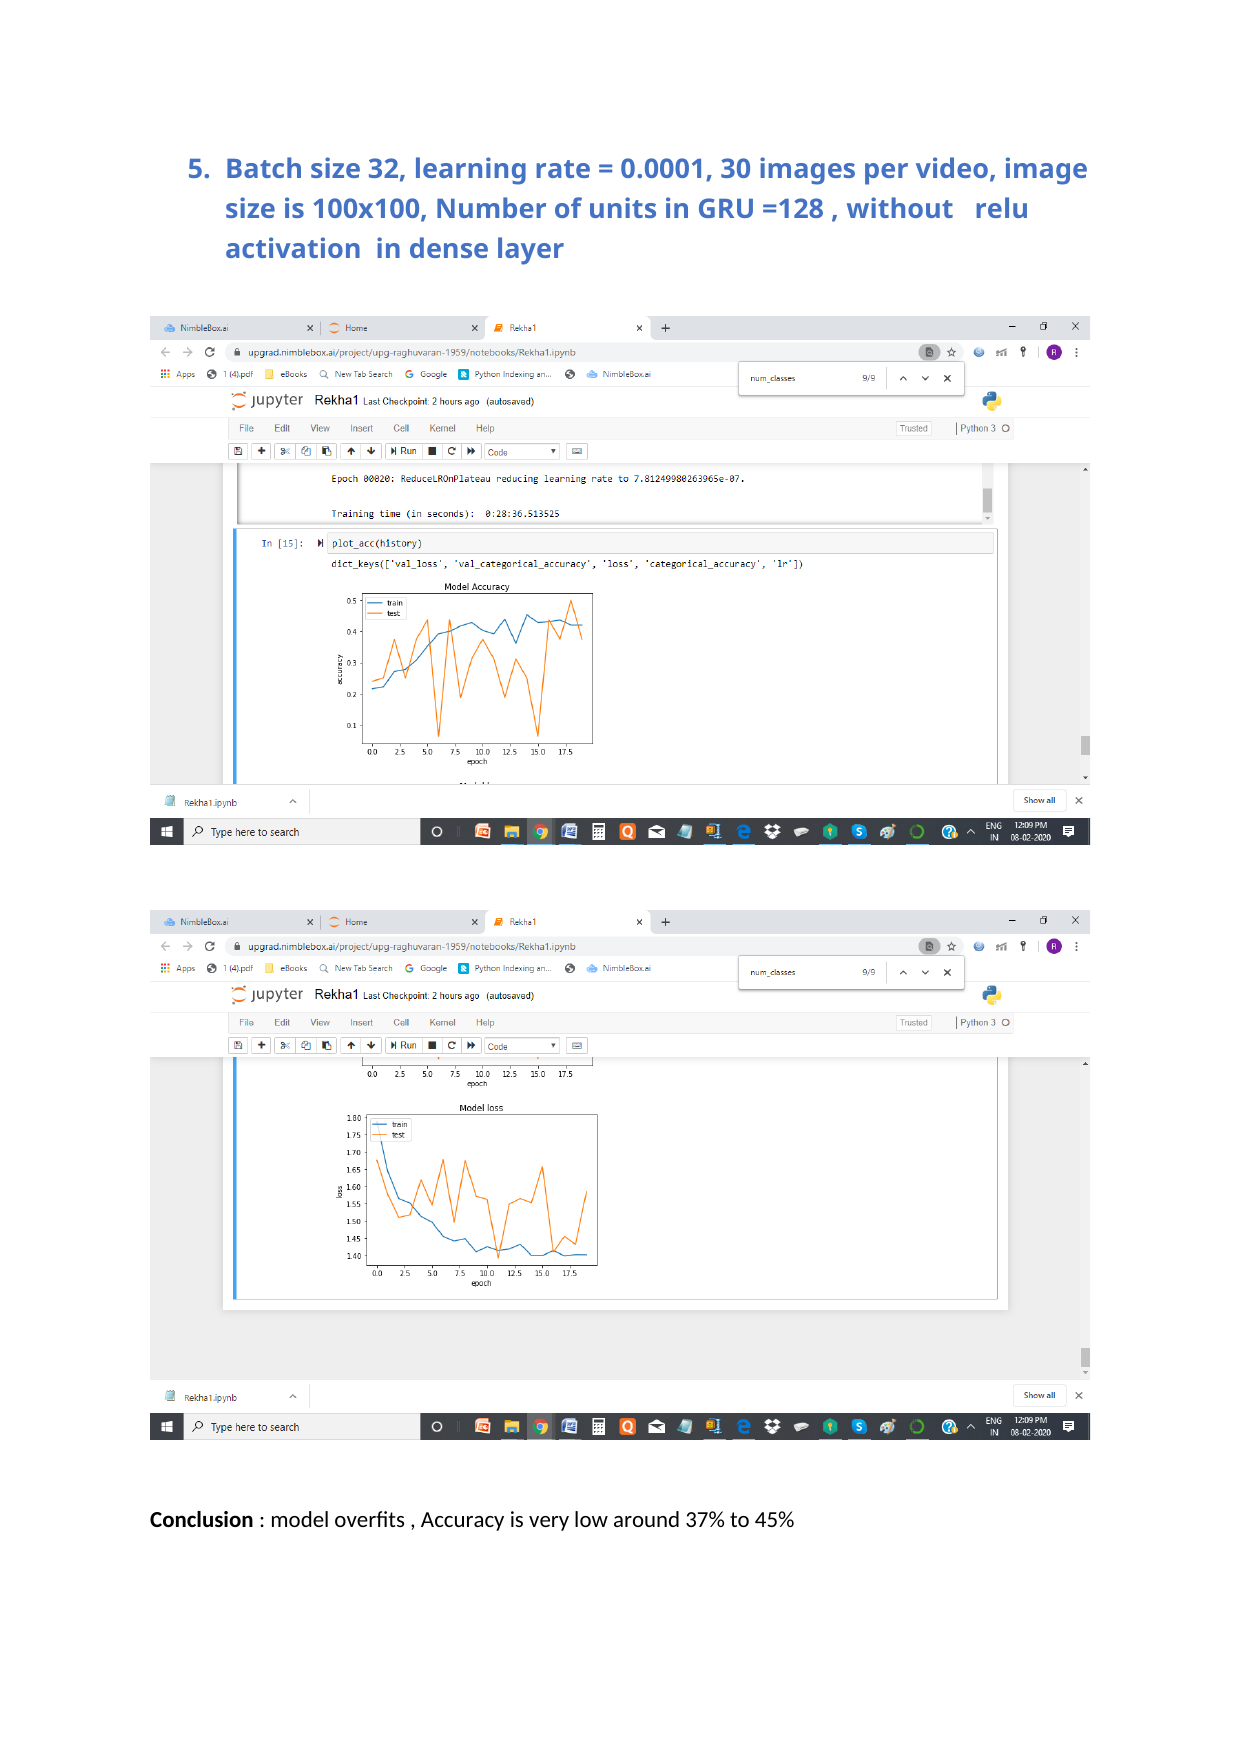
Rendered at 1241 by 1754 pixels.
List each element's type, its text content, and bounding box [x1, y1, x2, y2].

text Conclusion : model overfits , Accuracy is very low around 37% to 45% [150, 1505, 1090, 1533]
subtitle Batch size 32, learning rate = 0.0001, 30 images per video, image size is 100x100, Number of units in GRU =128 , without relu activation in dense layer [187, 150, 1090, 266]
picture [150, 910, 1091, 1440]
picture [150, 316, 1091, 845]
